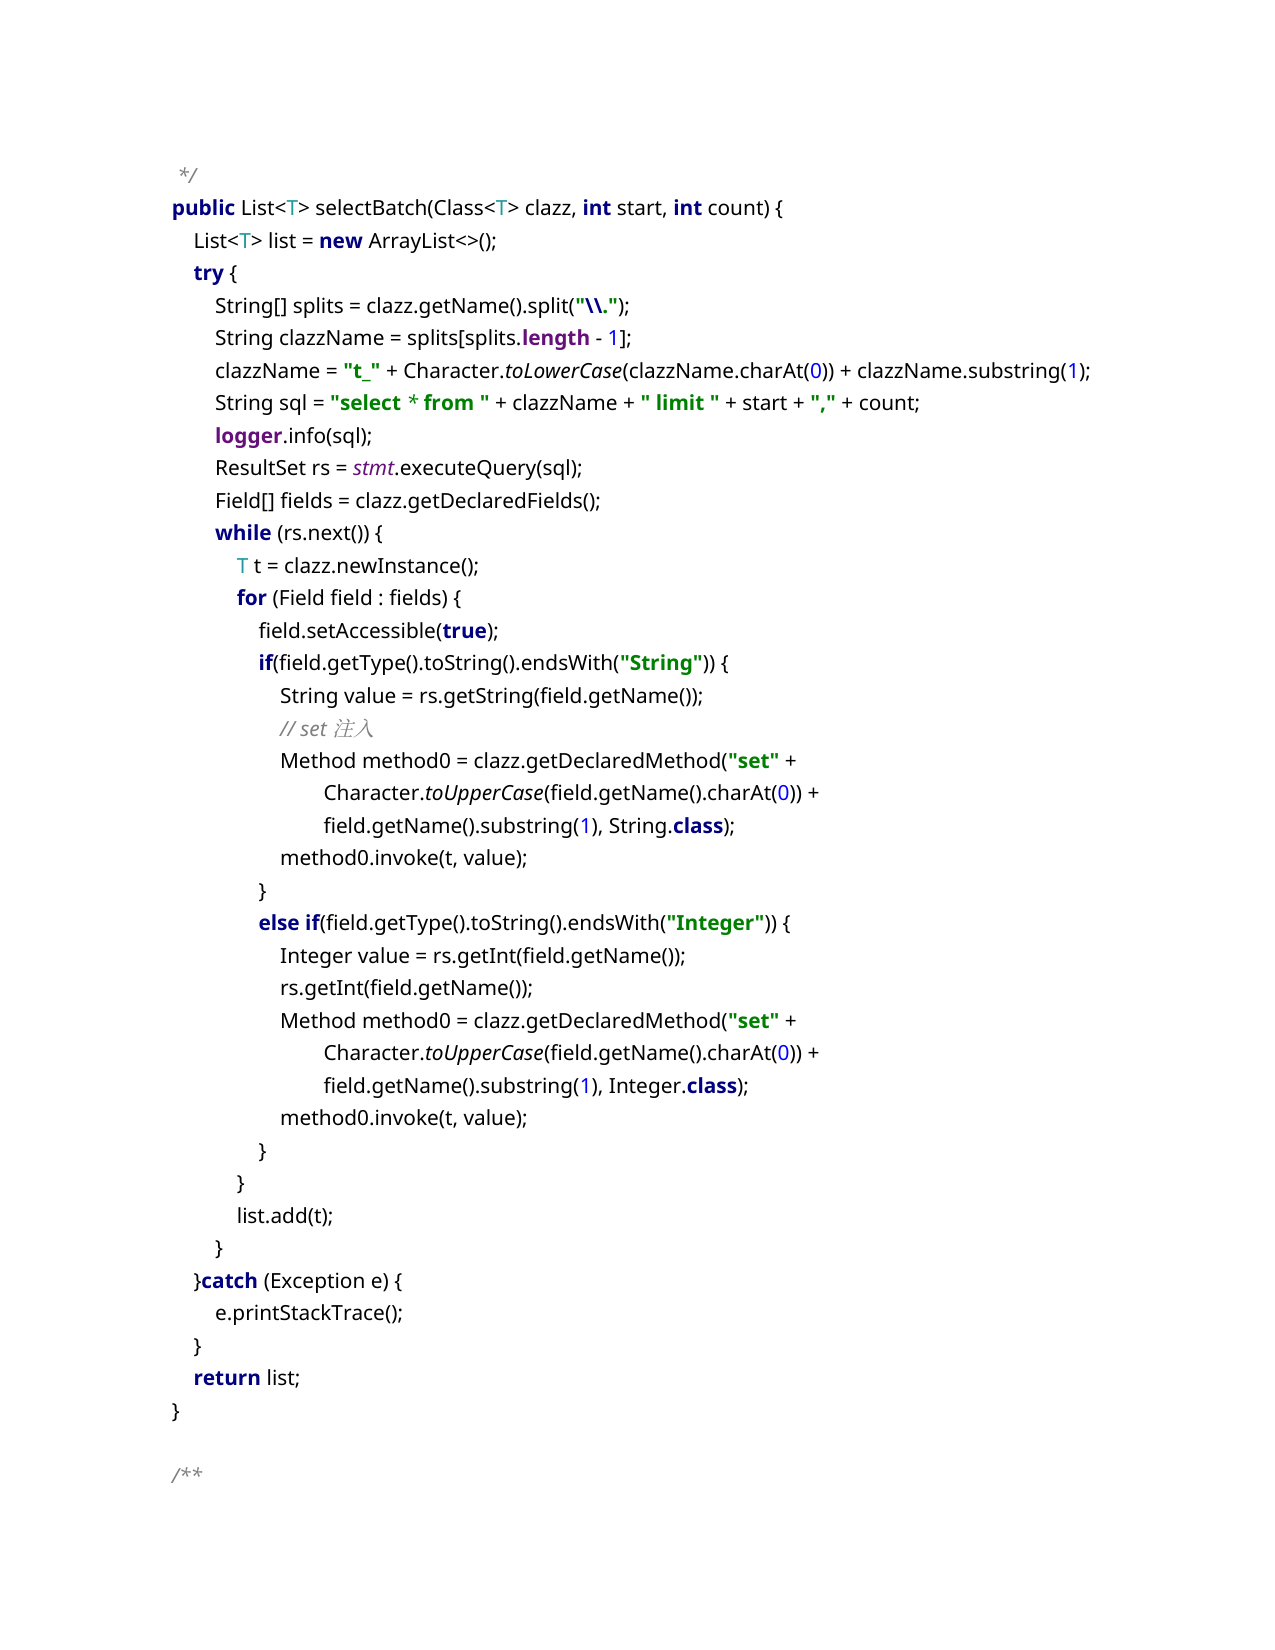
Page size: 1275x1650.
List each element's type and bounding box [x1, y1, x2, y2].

text [150, 159, 1125, 1491]
